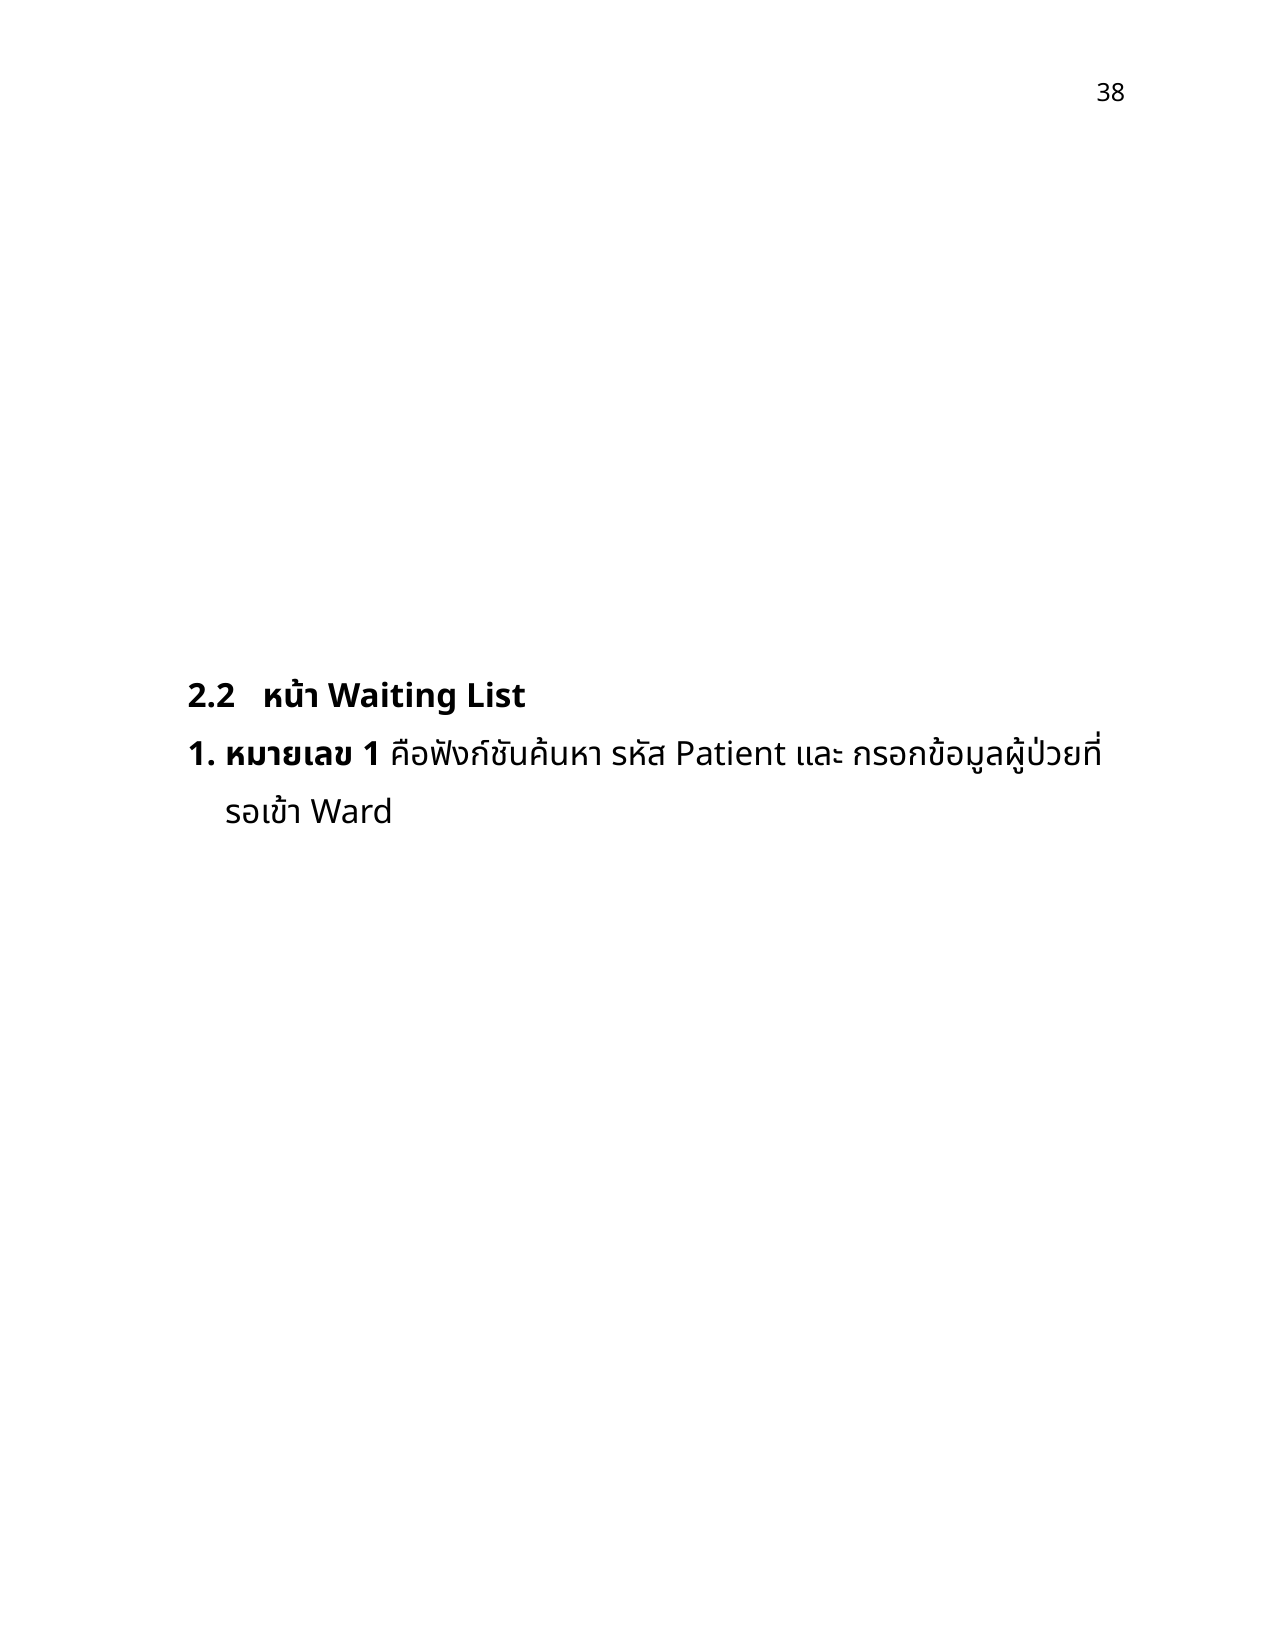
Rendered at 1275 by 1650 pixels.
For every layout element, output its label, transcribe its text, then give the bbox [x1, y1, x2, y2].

list หมายเลข 1 คือฟังก์ชันค้นหา รหัส Patient และ กรอกข้อมูลผู้ป่วยที่รอเข้า Ward [187, 730, 1125, 839]
list หน้า Waiting List [187, 672, 1125, 722]
